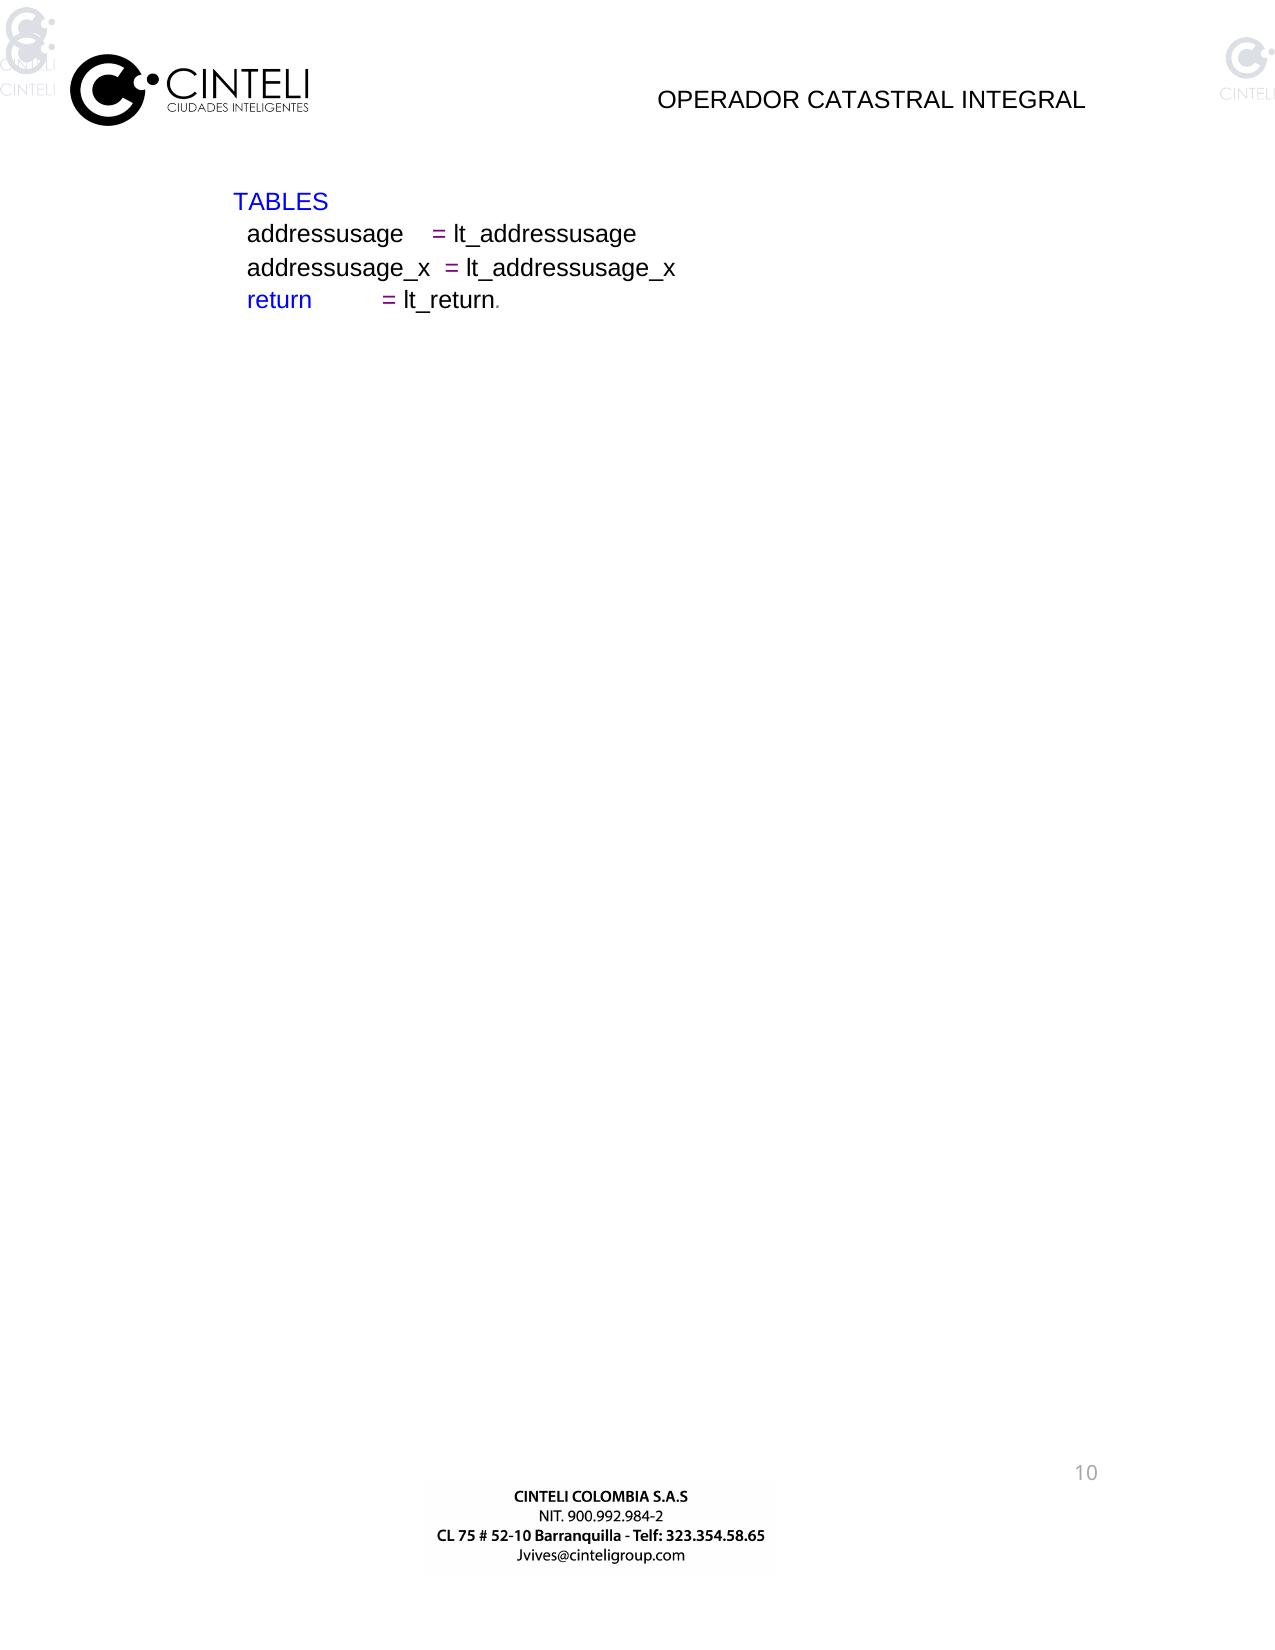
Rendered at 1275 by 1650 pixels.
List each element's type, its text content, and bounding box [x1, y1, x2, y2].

picture [63, 47, 310, 131]
picture [423, 1481, 780, 1579]
